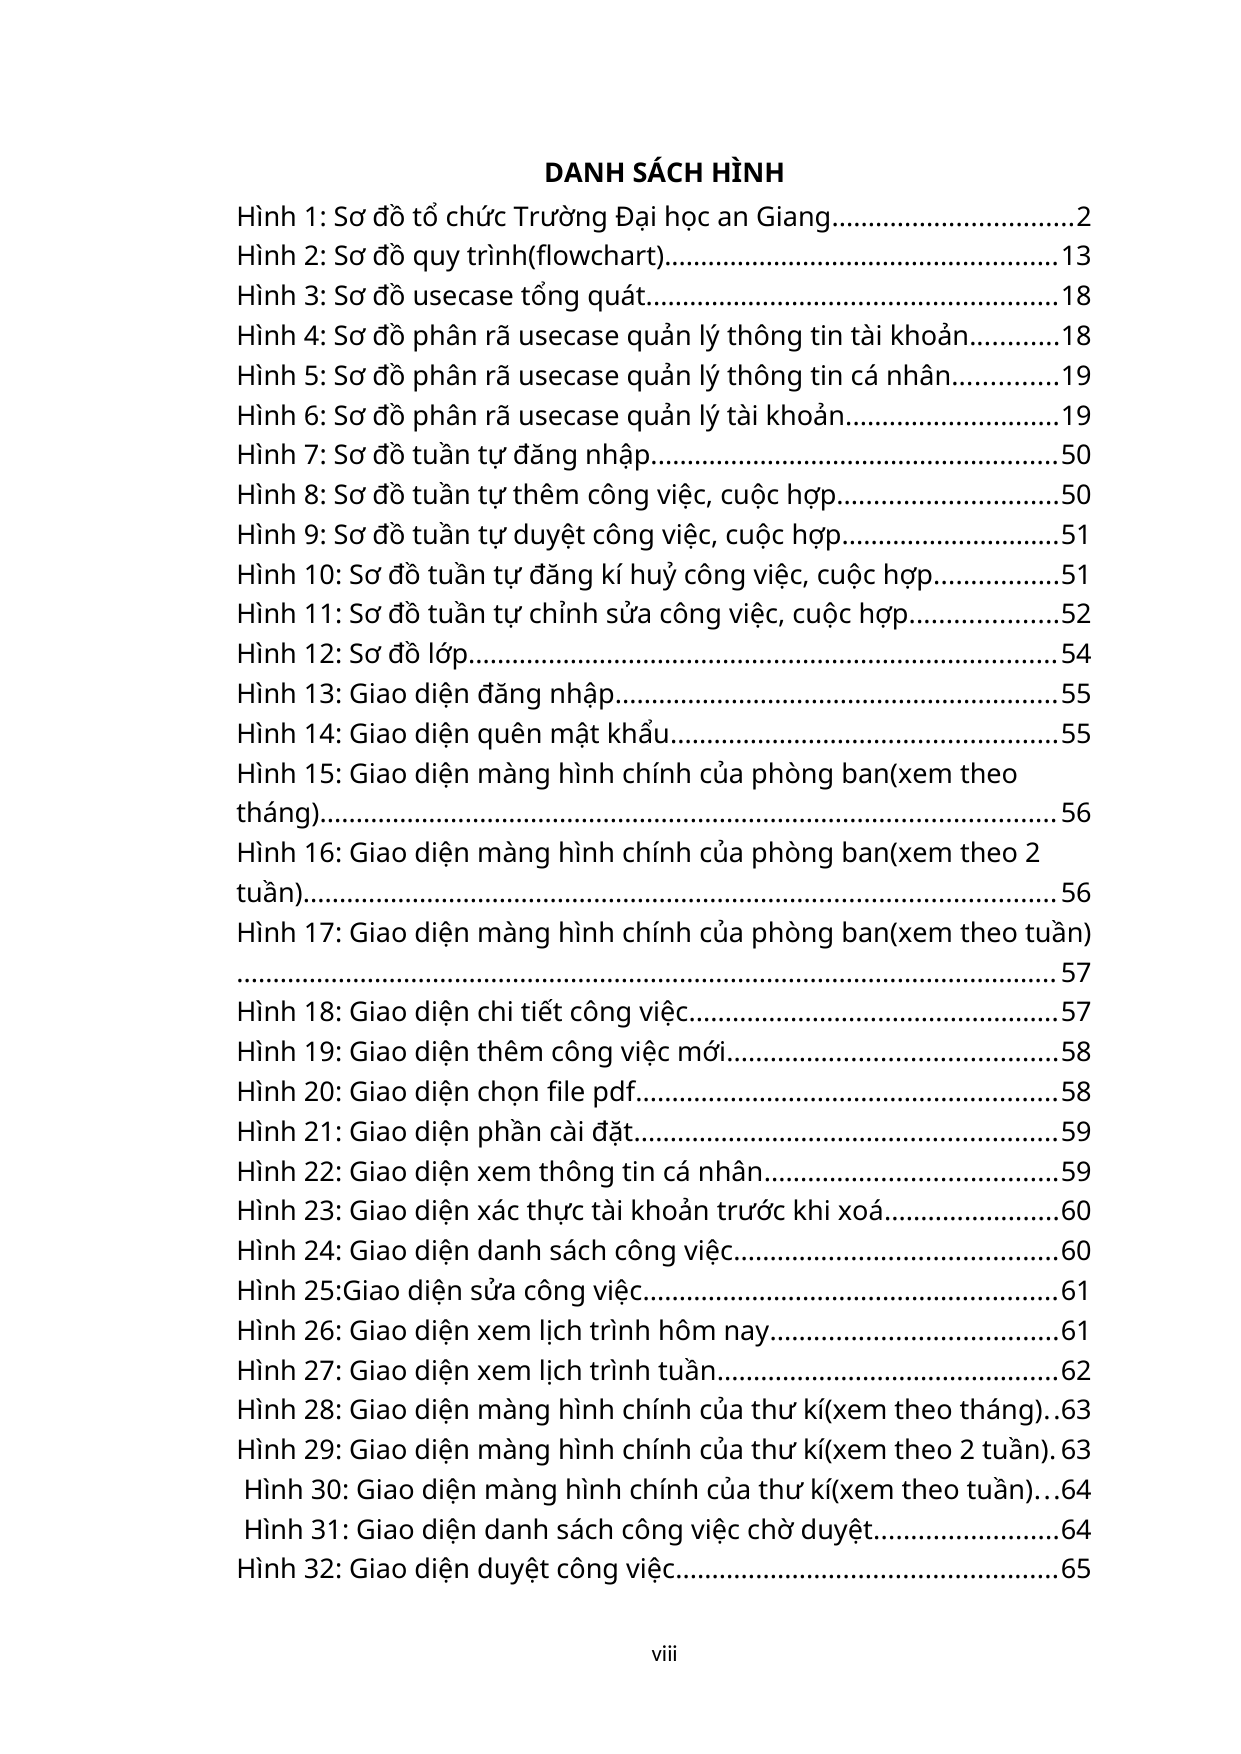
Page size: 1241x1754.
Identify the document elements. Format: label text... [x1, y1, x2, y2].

text Hình 9: Sơ đồ tuần tự duyệt công việc, cuộc hợp 51 [236, 515, 1092, 552]
text Hình 27: Giao diện xem lịch trình tuần 62 [236, 1351, 1092, 1388]
text Hình 28: Giao diện màng hình chính của thư kí(xem theo tháng) 63 [236, 1391, 1092, 1428]
text Hình 12: Sơ đồ lớp. 54 [236, 635, 1092, 672]
text Hình 16: Giao diện màng hình chính của phòng ban(xem theo 2 tuần) 56 [236, 834, 1092, 910]
text DANH SÁCH HÌNH [236, 154, 1092, 191]
text Hình 13: Giao diện đăng nhập 55 [236, 674, 1092, 711]
text Hình 4: Sơ đồ phân rã usecase quản lý thông tin tài khoản. 18 [236, 316, 1092, 353]
text Hình 29: Giao diện màng hình chính của thư kí(xem theo 2 tuần) 63 [236, 1431, 1092, 1467]
text Hình 24: Giao diện danh sách công việc 60 [236, 1232, 1092, 1268]
text Hình 31: Giao diện danh sách công việc chờ duyệt 64 [236, 1510, 1092, 1547]
text Hình 8: Sơ đồ tuần tự thêm công việc, cuộc hợp 50 [236, 476, 1092, 512]
text Hình 11: Sơ đồ tuần tự chỉnh sửa công việc, cuộc hợp 52 [236, 595, 1092, 632]
text Hình 19: Giao diện thêm công việc mới 58 [236, 1033, 1092, 1069]
text Hình 14: Giao diện quên mật khẩu 55 [236, 714, 1092, 751]
text Hình 18: Giao diện chi tiết công việc 57 [236, 993, 1092, 1030]
text Hình 30: Giao diện màng hình chính của thư kí(xem theo tuần) 64 [236, 1470, 1092, 1507]
text Hình 20: Giao diện chọn file pdf 58 [236, 1072, 1092, 1109]
text Hình 15: Giao diện màng hình chính của phòng ban(xem theo tháng) 56 [236, 754, 1092, 831]
text Hình 26: Giao diện xem lịch trình hôm nay 61 [236, 1311, 1092, 1348]
text Hình 25:Giao diện sửa công việc 61 [236, 1271, 1092, 1308]
text Hình 23: Giao diện xác thực tài khoản trước khi xoá 60 [236, 1192, 1092, 1229]
text Hình 7: Sơ đồ tuần tự đăng nhập. 50 [236, 436, 1092, 473]
text Hình 22: Giao diện xem thông tin cá nhân 59 [236, 1152, 1092, 1189]
text Hình 2: Sơ đồ quy trình(flowchart). 13 [236, 237, 1092, 274]
text Hình 5: Sơ đồ phân rã usecase quản lý thông tin cá nhân. 19 [236, 356, 1092, 393]
text Hình 1: Sơ đồ tổ chức Trường Đại học an Giang 2 [236, 197, 1092, 234]
text Hình 17: Giao diện màng hình chính của phòng ban(xem theo tuần) 57 [236, 913, 1092, 990]
text Hình 10: Sơ đồ tuần tự đăng kí huỷ công việc, cuộc hợp 51 [236, 555, 1092, 592]
text Hình 21: Giao diện phần cài đặt 59 [236, 1112, 1092, 1149]
text Hình 6: Sơ đồ phân rã usecase quản lý tài khoản. 19 [236, 396, 1092, 433]
text Hình 3: Sơ đồ usecase tổng quát. 18 [236, 277, 1092, 313]
text Hình 32: Giao diện duyệt công việc 65 [236, 1550, 1092, 1587]
